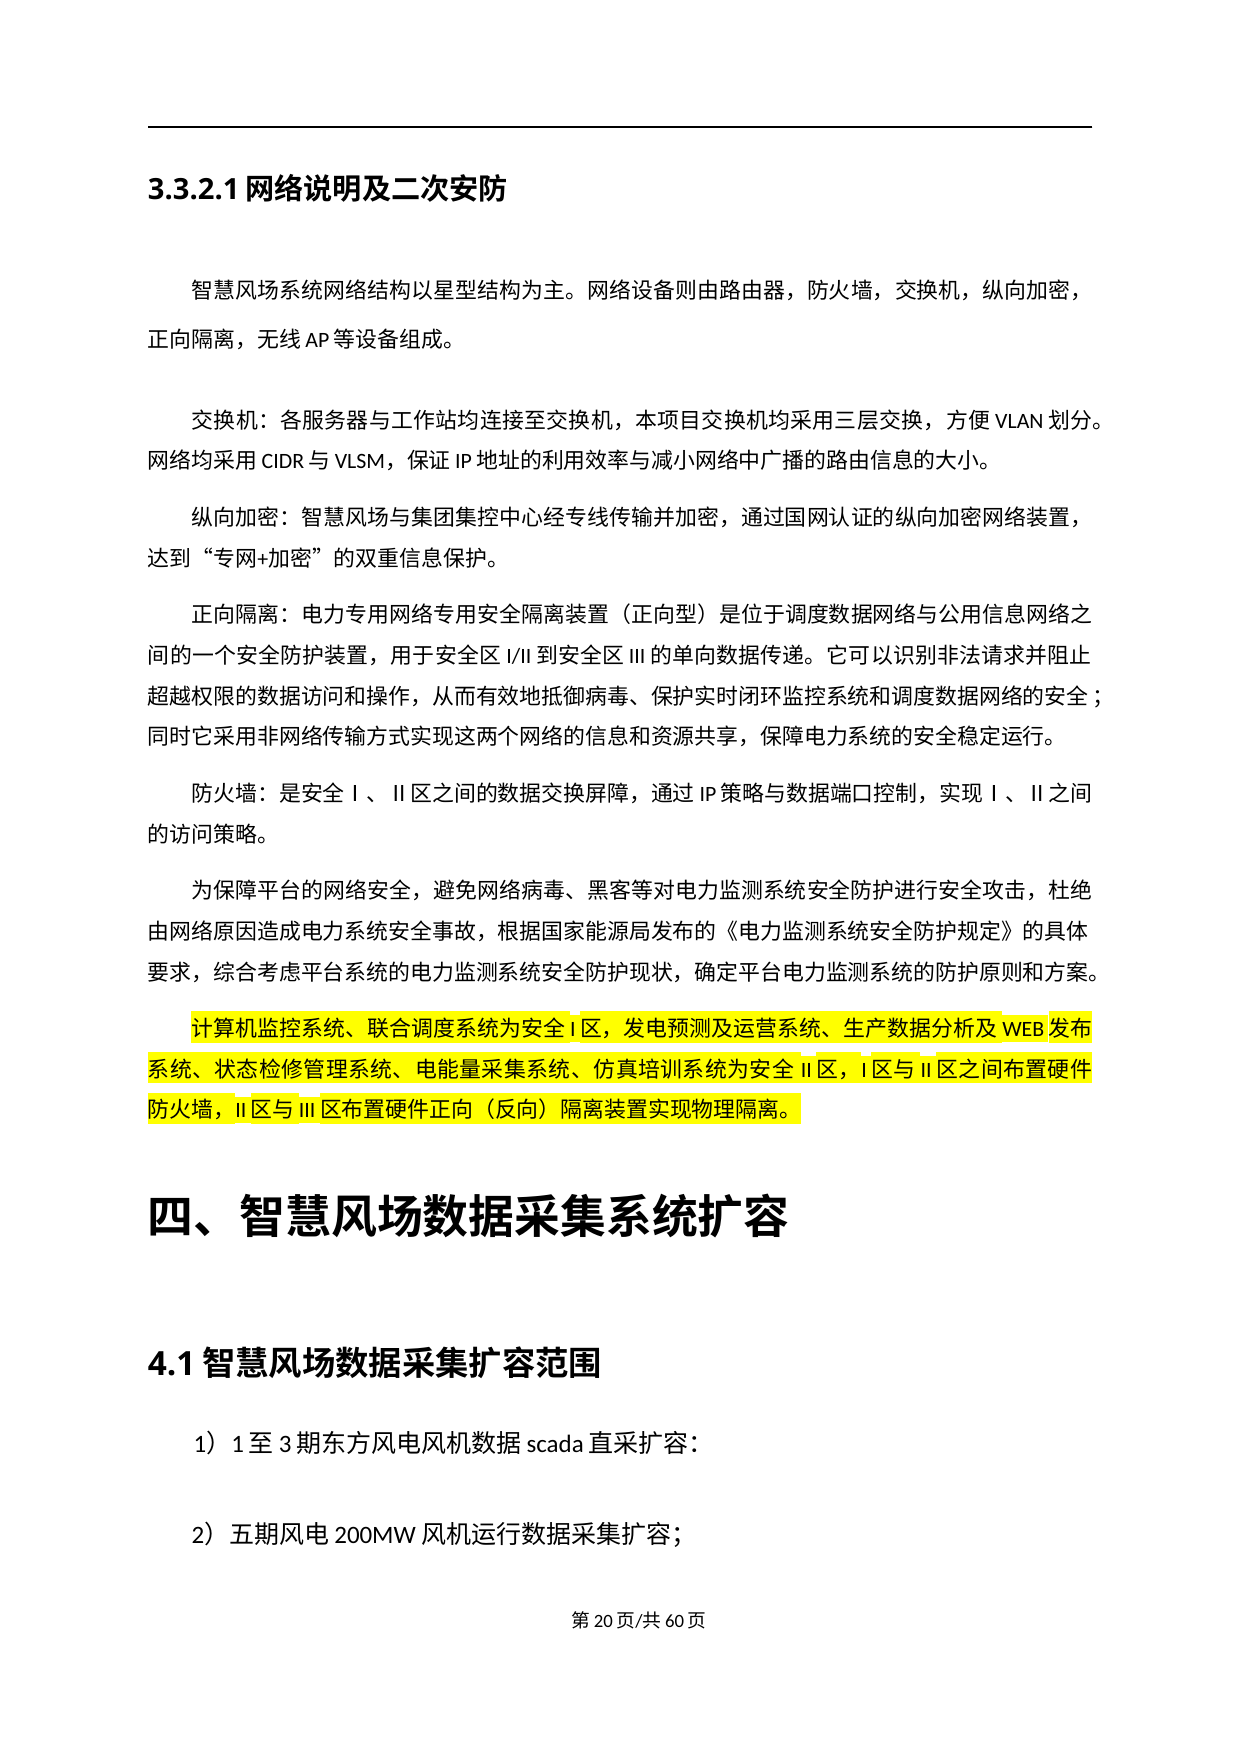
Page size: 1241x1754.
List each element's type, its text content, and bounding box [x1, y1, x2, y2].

text 纵向加密：智慧风场与集团集控中心经专线传输并加密，通过国网认证的纵向加密网络装置，达到“专网+加密”的双重信息保护。 [148, 500, 1092, 573]
subtitle 四、智慧风场数据采集系统扩容 [148, 1165, 1092, 1262]
text 正向隔离：电力专用网络专用安全隔离装置（正向型）是位于调度数据网络与公用信息网络之间的一个安全防护装置，用于安全区I/II到安全区III的单向数据传递。它可以识别非法请求并阻止超越权限的数据访问和操作，从而有效地抵御病毒、保护实时闭环监控系统和调度数据网络的安全；同时它采用非网络传输方式实现这两个网络的信息和资源共享，保障电力系统的安全稳定运行。 [148, 597, 1092, 751]
text 计算机监控系统、联合调度系统为安全I区，发电预测及运营系统、生产数据分析及WEB发布系统、状态检修管理系统、电能量采集系统、仿真培训系统为安全II区，I区与II区之间布置硬件防火墙，II区与III区布置硬件正向（反向）隔离装置实现物理隔离。 [148, 1011, 1092, 1056]
text 交换机：各服务器与工作站均连接至交换机，本项目交换机均采用三层交换，方便VLAN划分。网络均采用CIDR与VLSM，保证IP地址的利用效率与减小网络中广播的路由信息的大小。 [148, 402, 1092, 476]
text 智慧风场系统网络结构以星型结构为主。网络设备则由路由器，防火墙，交换机，纵向加密，正向隔离，无线AP等设备组成。 [148, 273, 1092, 354]
text 2）五期风电200MW风机运行数据采集扩容； [191, 1500, 1092, 1565]
text 计算机监控系统、联合调度系统为安全I区，发电预测及运营系统、生产数据分析及WEB发布系统、状态检修管理系统、电能量采集系统、仿真培训系统为安全II区，I区与II区之间布置硬件防火墙，II区与III区布置硬件正向（反向）隔离装置实现物理隔离。 [148, 1083, 1092, 1124]
text 防火墙：是安全Ⅰ、Ⅱ区之间的数据交换屏障，通过IP策略与数据端口控制，实现Ⅰ、Ⅱ之间的访问策略。 [148, 776, 1092, 849]
subtitle 4.1智慧风场数据采集扩容范围 [148, 1328, 1092, 1393]
text 为保障平台的网络安全，避免网络病毒、黑客等对电力监测系统安全防护进行安全攻击，杜绝由网络原因造成电力系统安全事故，根据国家能源局发布的《电力监测系统安全防护规定》的具体要求，综合考虑平台系统的电力监测系统安全防护现状，确定平台电力监测系统的防护原则和方案。 [148, 873, 1092, 987]
text 1）1至3期东方风电风机数据scada直采扩容： [148, 1409, 1092, 1474]
subtitle 3.3.2.1网络说明及二次安防 [148, 154, 1092, 219]
